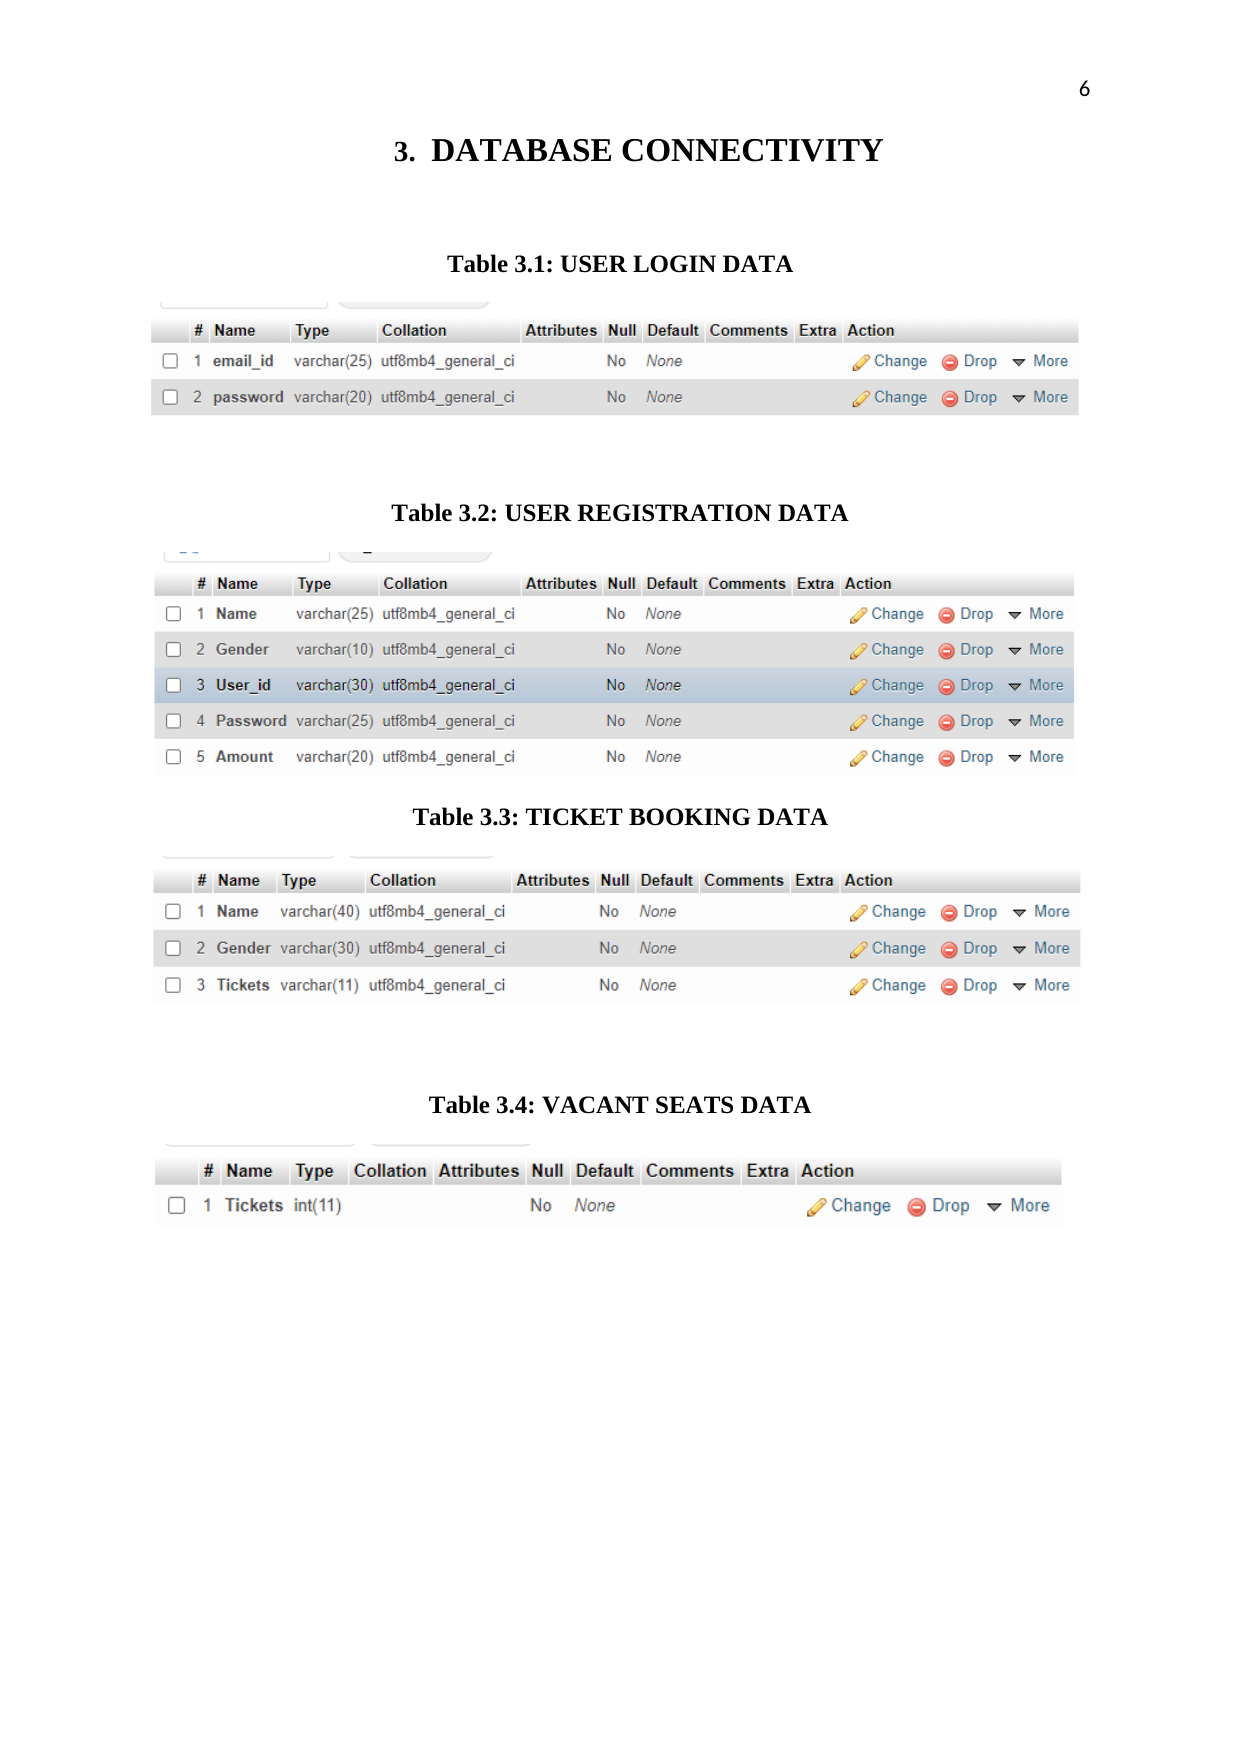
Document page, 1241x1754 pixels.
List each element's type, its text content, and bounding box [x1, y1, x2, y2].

picture [150, 856, 1091, 1012]
text Table 3.4: VACANT SEATS DATA [150, 1091, 1090, 1119]
picture [150, 1144, 1089, 1230]
text Table 3.3: TICKET BOOKING DATA [150, 802, 1090, 831]
text Table 3.2: USER REGISTRATION DATA [150, 498, 1090, 527]
list DATABASE CONNECTIVITY [187, 130, 1090, 168]
picture [150, 302, 1089, 420]
text Table 3.1: USER LOGIN DATA [150, 249, 1090, 277]
picture [150, 552, 1089, 777]
